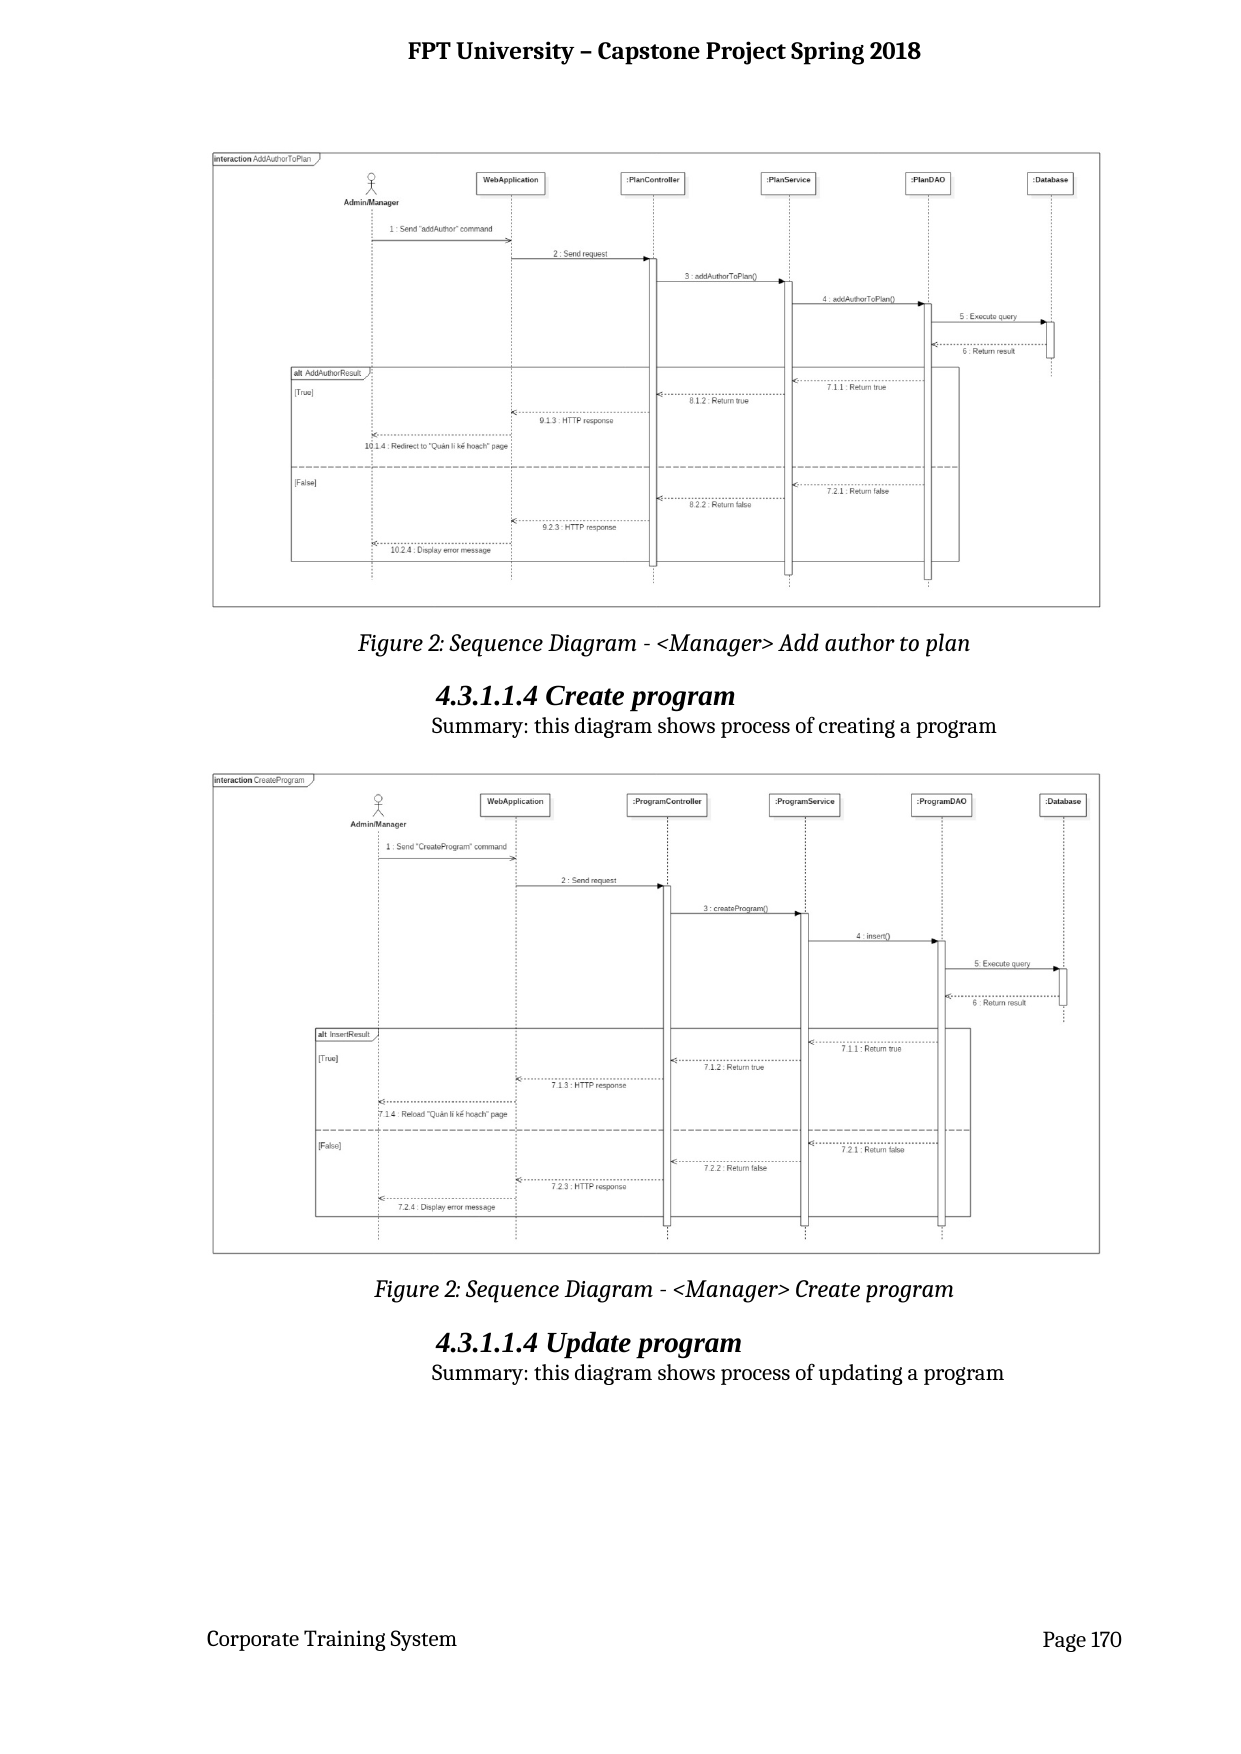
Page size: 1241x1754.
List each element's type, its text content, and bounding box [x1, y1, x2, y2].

picture [207, 768, 1122, 1276]
text Figure 2: Sequence Diagram - <Manager> Create program [207, 1276, 1122, 1304]
subtitle 4.3.1.1.4 Create program [436, 678, 1124, 712]
text Figure 2: Sequence Diagram - <Manager> Add author to plan [207, 629, 1122, 658]
text Summary: this diagram shows process of updating a program [432, 1359, 1122, 1386]
subtitle 4.3.1.1.4 Update program [436, 1325, 1124, 1358]
picture [207, 147, 1122, 629]
text Summary: this diagram shows process of creating a program [432, 713, 1122, 739]
